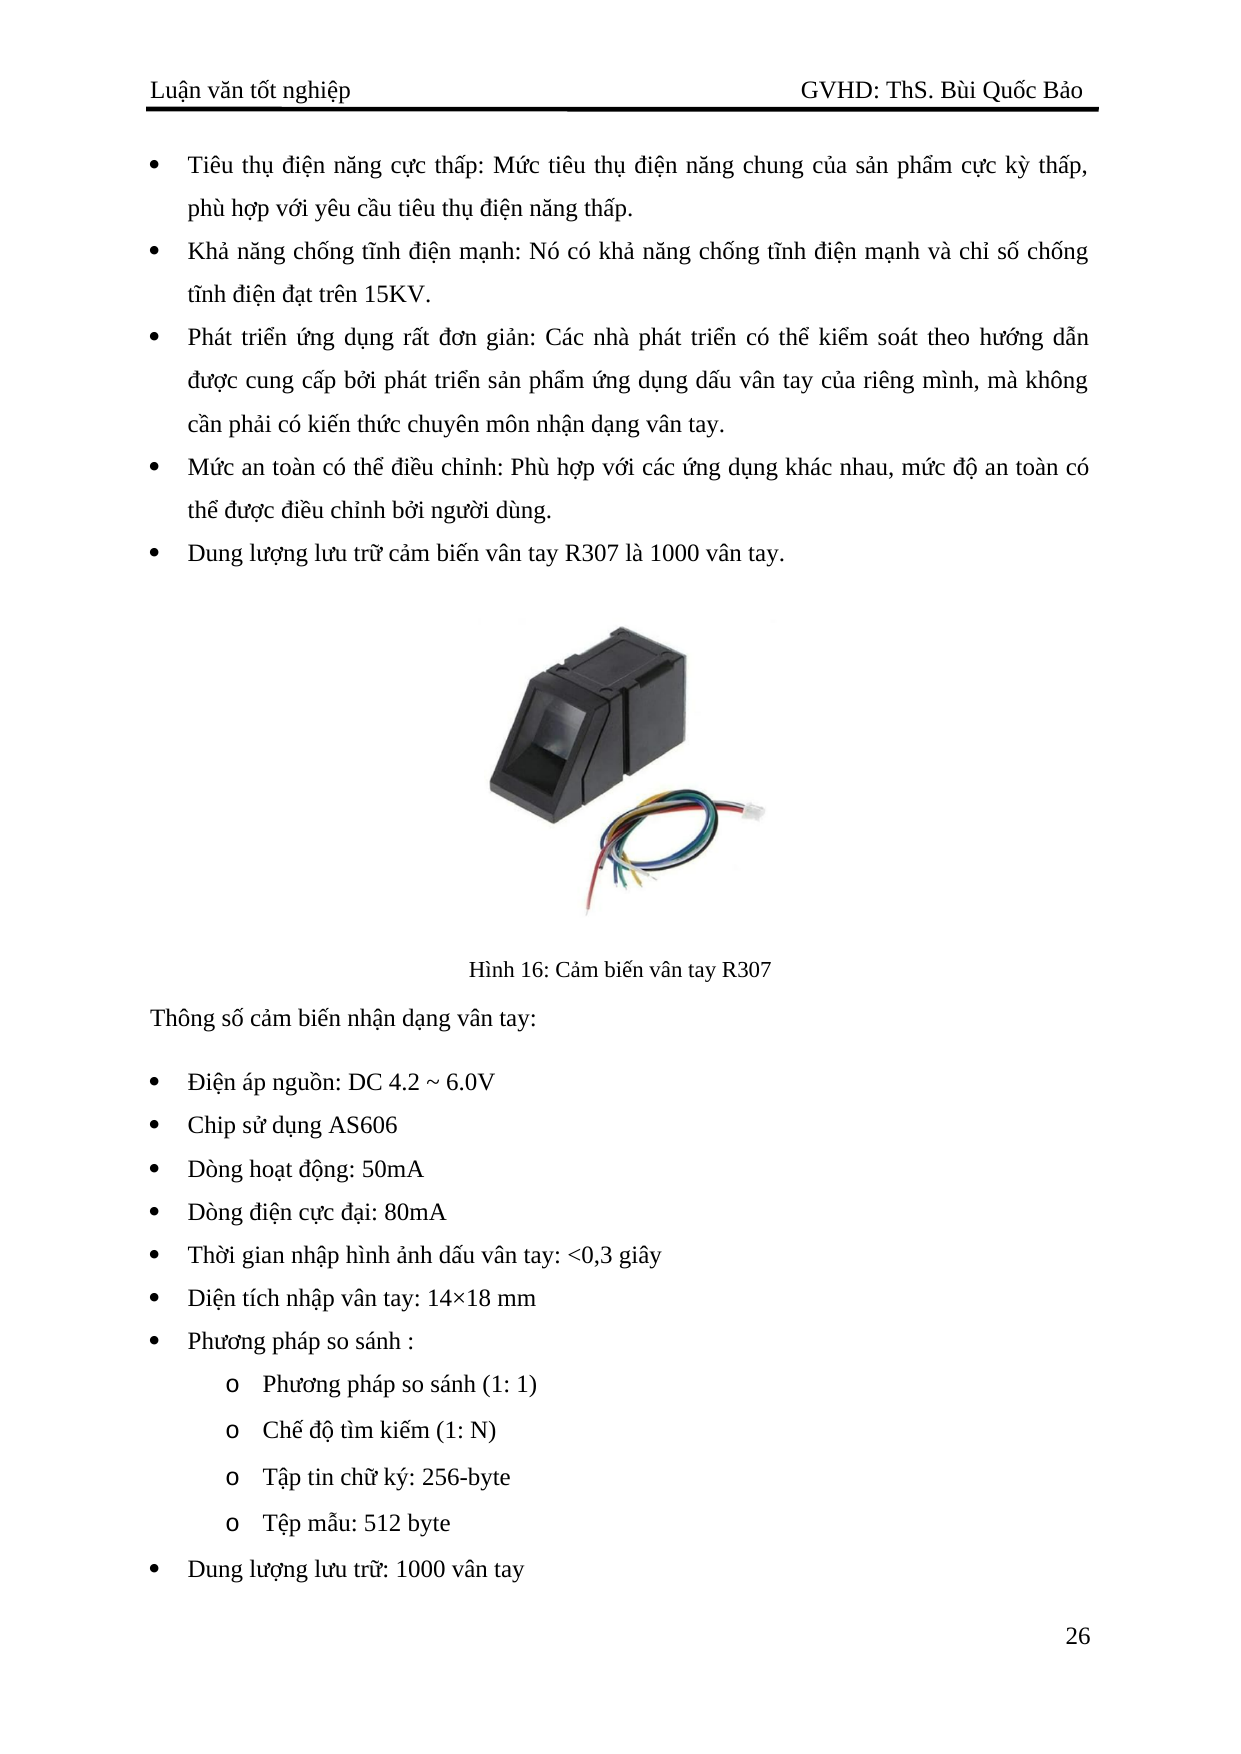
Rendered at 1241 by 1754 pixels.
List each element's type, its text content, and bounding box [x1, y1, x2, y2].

list Dòng hoạt động: 50mA [150, 1154, 1090, 1182]
text Thông số cảm biến nhận dạng vân tay: [150, 1003, 1090, 1032]
list Dung lượng lưu trữ: 1000 vân tay [150, 1554, 1090, 1583]
list Tập tin chữ ký: 256-byte [225, 1462, 1090, 1493]
list Chip sử dụng AS606 [150, 1111, 1090, 1139]
list Phương pháp so sánh : [150, 1326, 1090, 1355]
list Dung lượng lưu trữ cảm biến vân tay R307 là 1000 vân tay. [150, 538, 1090, 567]
list Khả năng chống tĩnh điện mạnh: Nó có khả năng chống tĩnh điện mạnh và chỉ số chống tĩnh điện đạt trên 15KV. [150, 236, 1090, 308]
list Chế độ tìm kiếm (1: N) [225, 1416, 1090, 1446]
list Phương pháp so sánh (1: 1) [225, 1369, 1090, 1400]
list Phát triển ứng dụng rất đơn giản: Các nhà phát triển có thể kiểm soát theo hướng dẫn được cung cấp bởi phát triển sản phẩm ứng dụng dấu vân tay của riêng mình, mà không cần phải có kiến thức chuyên môn nhận dạng vân tay. [150, 322, 1090, 437]
picture [455, 602, 785, 922]
list Tệp mẫu: 512 byte [225, 1508, 1090, 1539]
list Diện tích nhập vân tay: 14×18 mm [150, 1283, 1090, 1312]
list Dòng điện cực đại: 80mA [150, 1197, 1090, 1226]
list Mức an toàn có thể điều chỉnh: Phù hợp với các ứng dụng khác nhau, mức độ an toàn có thể được điều chỉnh bởi người dùng. [150, 452, 1090, 524]
list Tiêu thụ điện năng cực thấp: Mức tiêu thụ điện năng chung của sản phẩm cực kỳ thấp, phù hợp với yêu cầu tiêu thụ điện năng thấp. [150, 150, 1090, 222]
list Thời gian nhập hình ảnh dấu vân tay: <0,3 giây [150, 1240, 1090, 1269]
list Điện áp nguồn: DC 4.2 ~ 6.0V [150, 1067, 1090, 1096]
